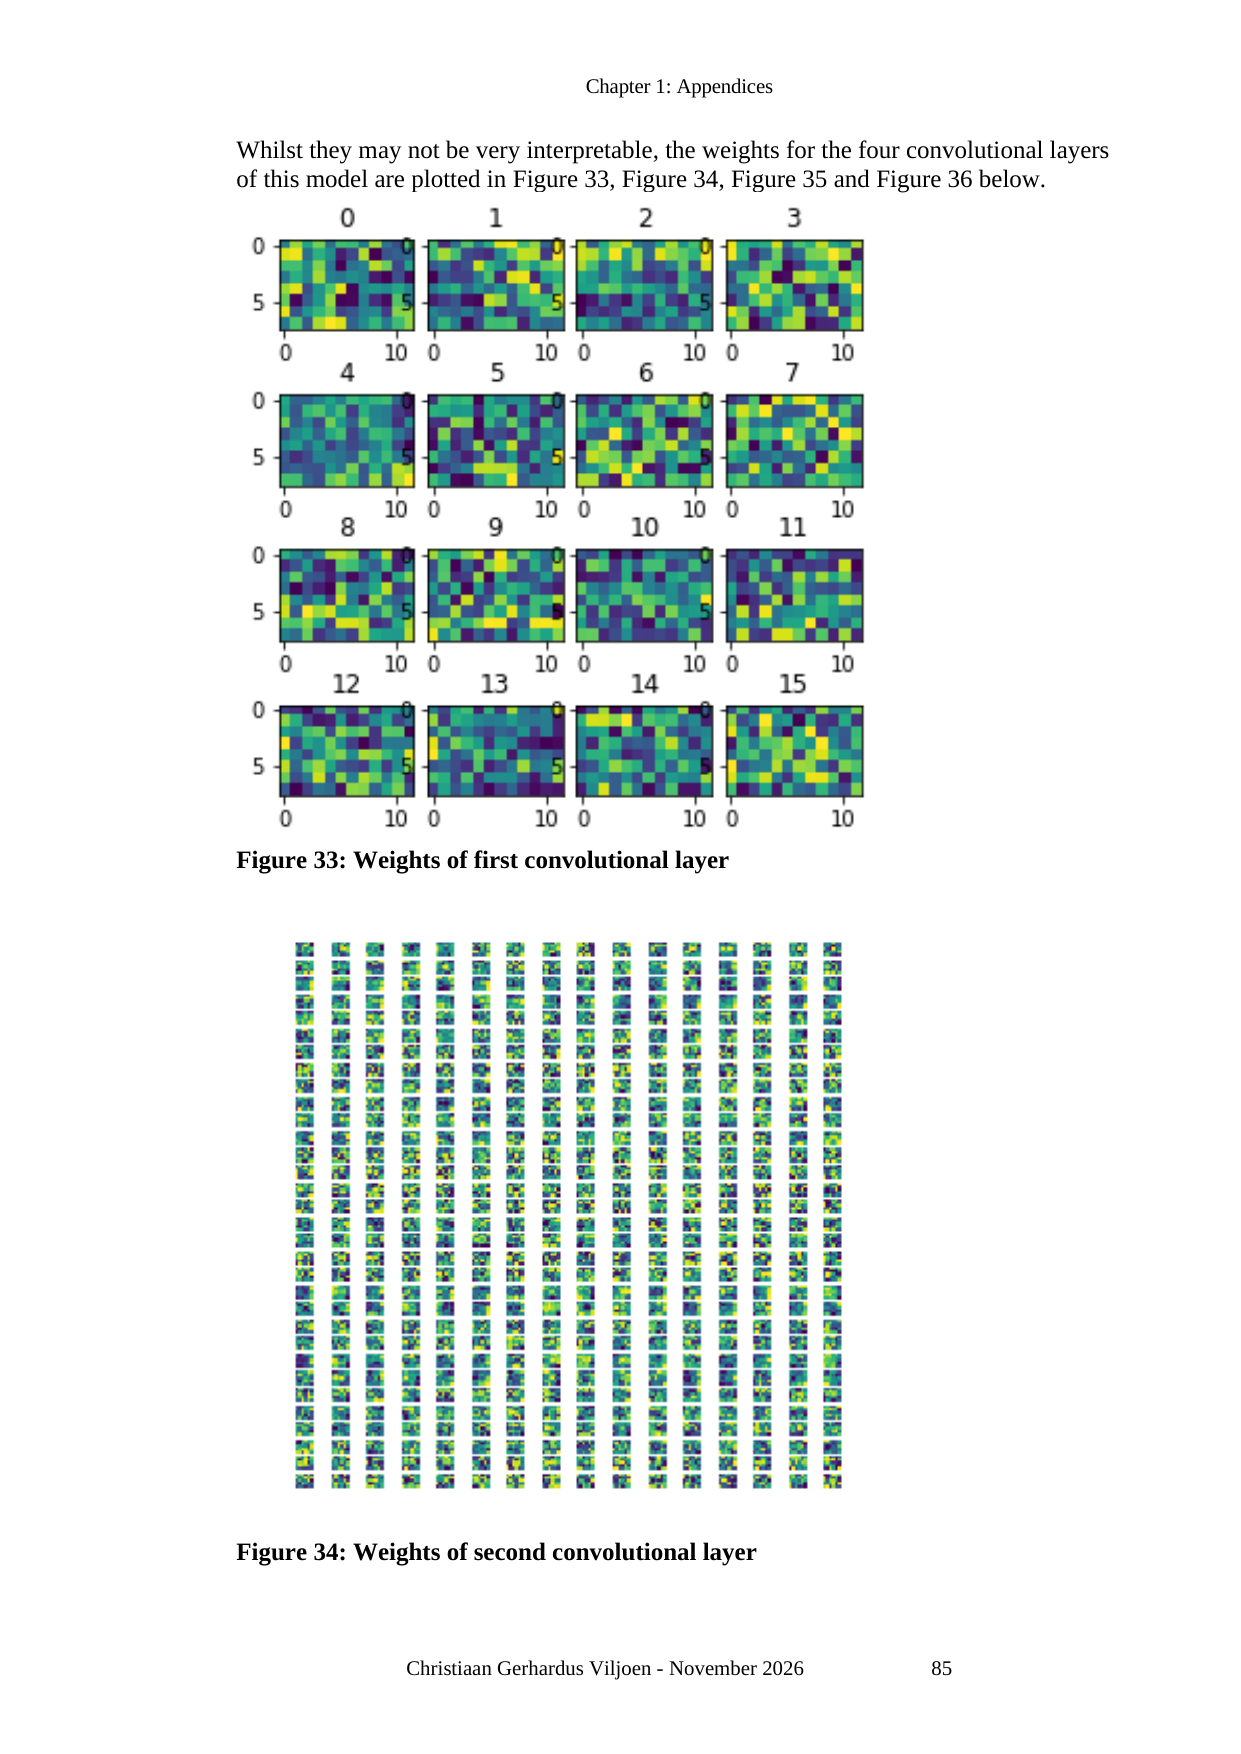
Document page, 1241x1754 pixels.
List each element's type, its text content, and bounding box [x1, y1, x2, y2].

picture [236, 192, 883, 846]
picture [236, 923, 860, 1537]
